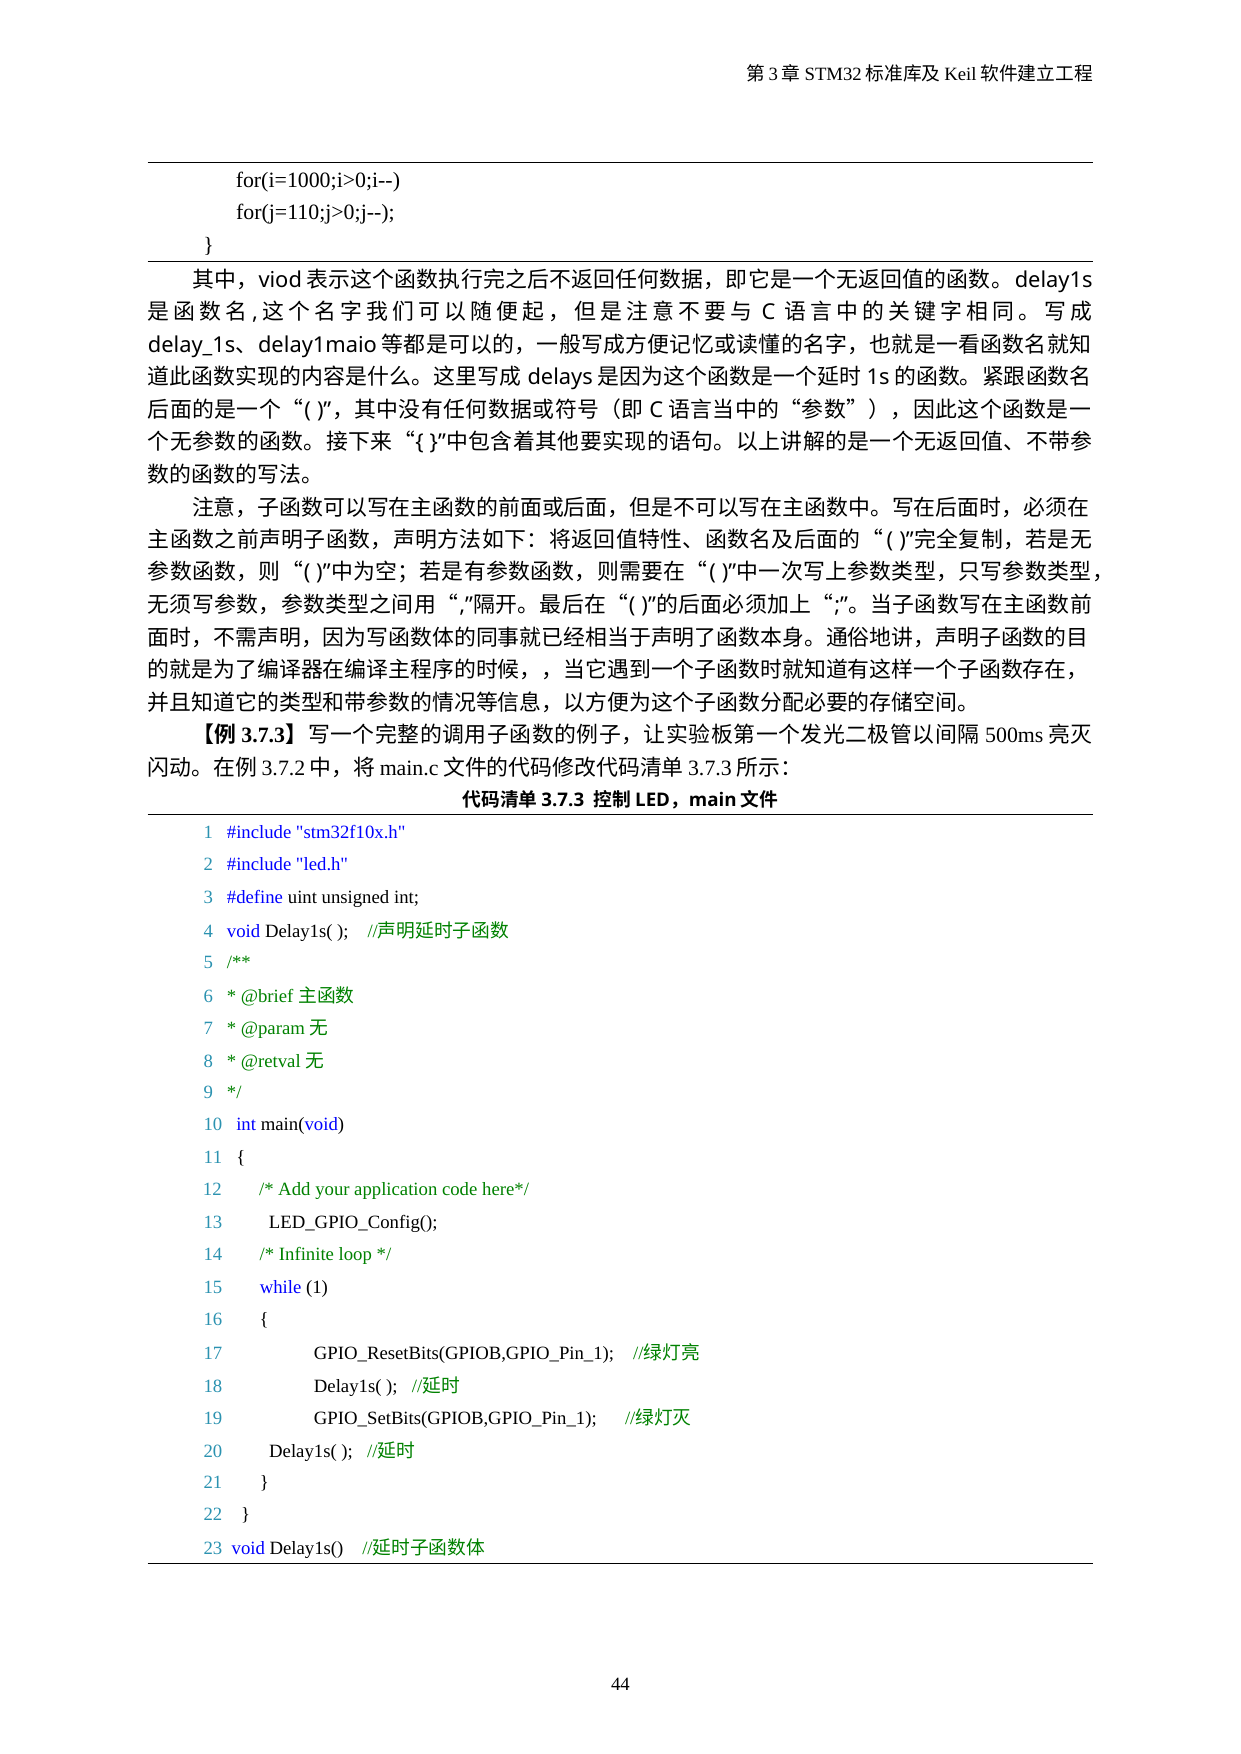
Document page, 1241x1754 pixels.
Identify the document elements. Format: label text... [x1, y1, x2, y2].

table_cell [148, 815, 1092, 1563]
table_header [148, 163, 1092, 261]
table_header 代码清单3.7.3 控制LED，main文件 [148, 782, 1092, 814]
text 其中，viod表示这个函数执行完之后不返回任何数据，即它是一个无返回值的函数。delay1s是函数名,这个名字我们可以随便起，但是注意不要与C语言中的关键字相同。写成delay_1s、delay1maio等都是可以的，一般写成方便记忆或读懂的名字，也就是一看函数名就知道此函数实现的内容是什么。这里写成delays是因为这个函数是一个延时1s的函数。紧跟函数名后面的是一个“( )”，其中没有任何数据或符号（即C语言当中的“参数”），因此这个函数是一个无参数的函数。接下来“{ }”中包含着其他要实现的语句。以上讲解的是一个无返回值、不带参数的函数的写法。 [148, 262, 1092, 489]
text 【例3.7.3】写一个完整的调用子函数的例子，让实验板第一个发光二极管以间隔500ms亮灭闪动。在例3.7.2中，将main.c文件的代码修改代码清单3.7.3所示： [148, 717, 1092, 782]
text 注意，子函数可以写在主函数的前面或后面，但是不可以写在主函数中。写在后面时，必须在主函数之前声明子函数，声明方法如下：将返回值特性、函数名及后面的“( )”完全复制，若是无参数函数，则“( )”中为空；若是有参数函数，则需要在“( )”中一次写上参数类型，只写参数类型，无须写参数，参数类型之间用“,”隔开。最后在“( )”的后面必须加上“;”。当子函数写在主函数前面时，不需声明，因为写函数体的同事就已经相当于声明了函数本身。通俗地讲，声明子函数的目的就是为了编译器在编译主程序的时候，，当它遇到一个子函数时就知道有这样一个子函数存在，并且知道它的类型和带参数的情况等信息，以方便为这个子函数分配必要的存储空间。 [148, 489, 1092, 717]
